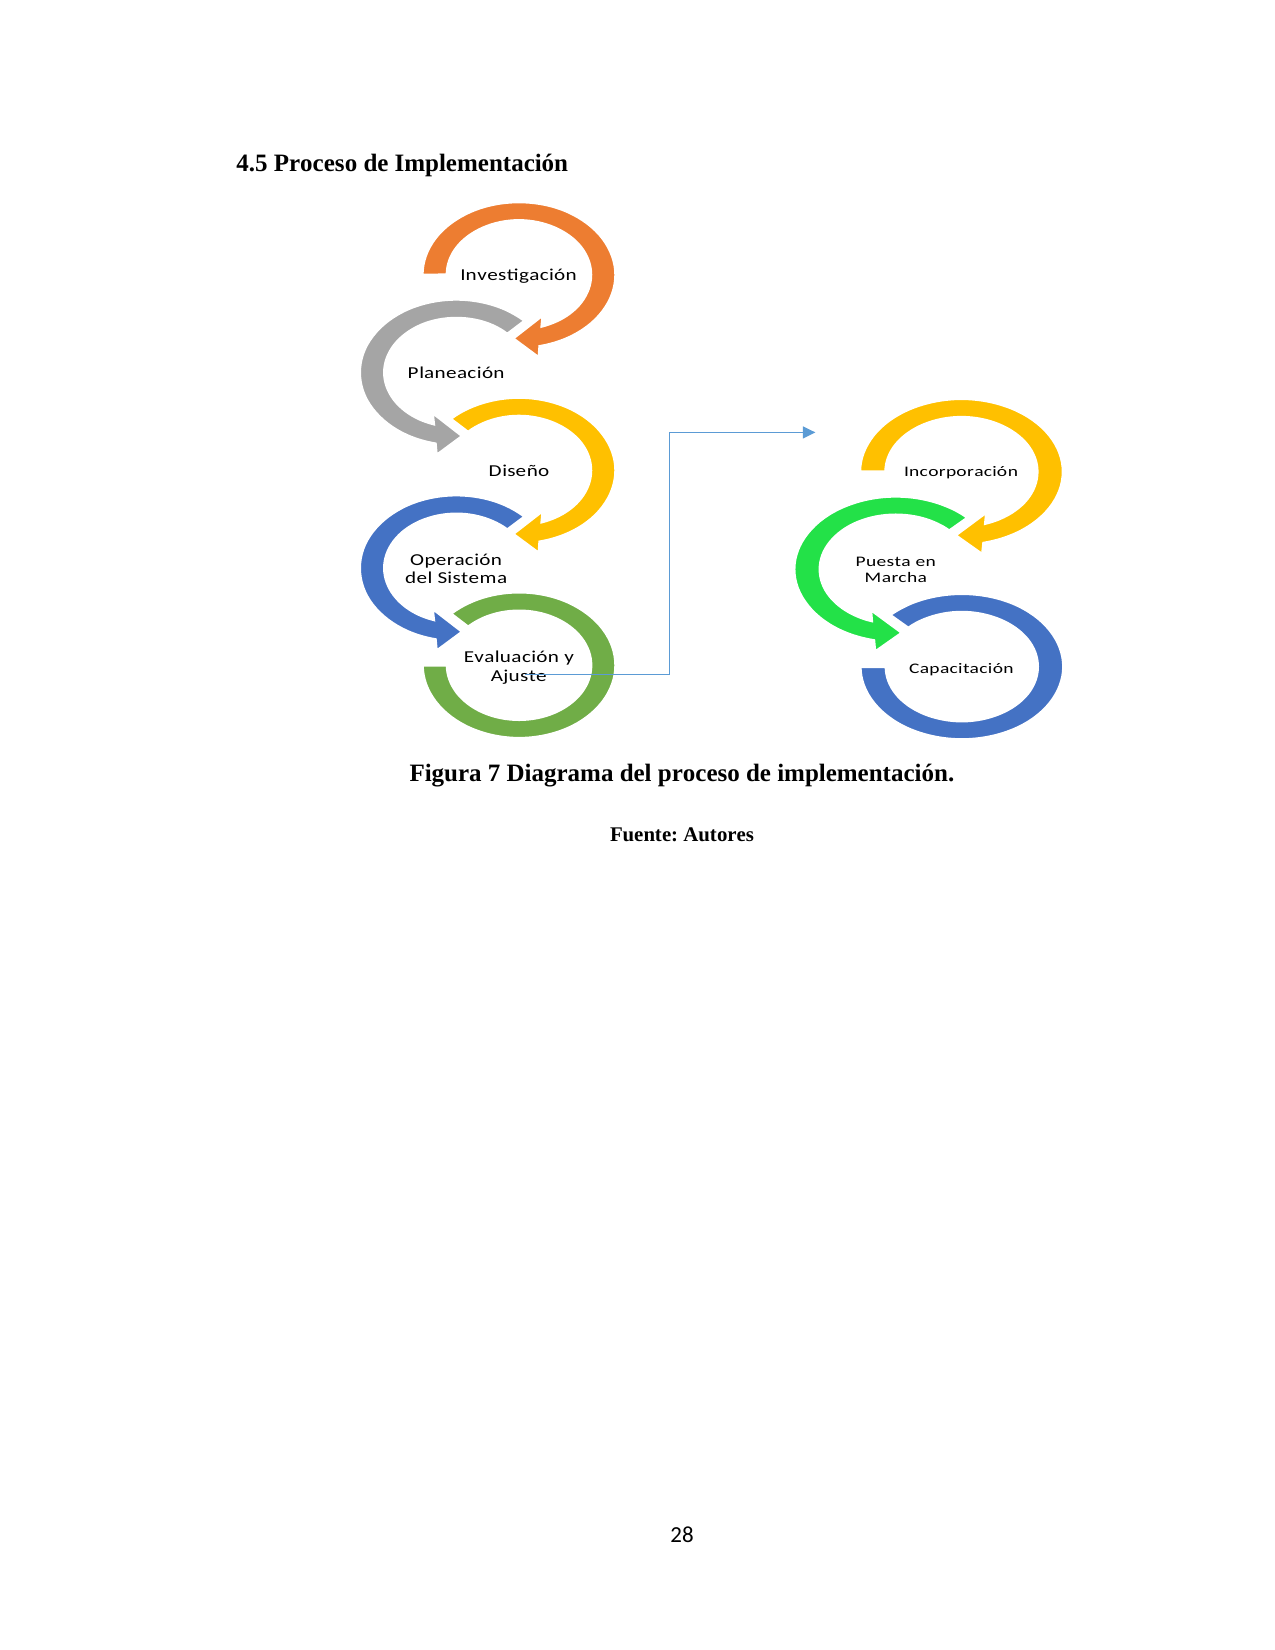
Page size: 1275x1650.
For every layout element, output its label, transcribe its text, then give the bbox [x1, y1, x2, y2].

text Figura 7 Diagrama del proceso de implementación. [236, 758, 1127, 787]
text Fuente: Autores [236, 822, 1127, 846]
subtitle 4.5 Proceso de Implementación [236, 148, 1127, 176]
